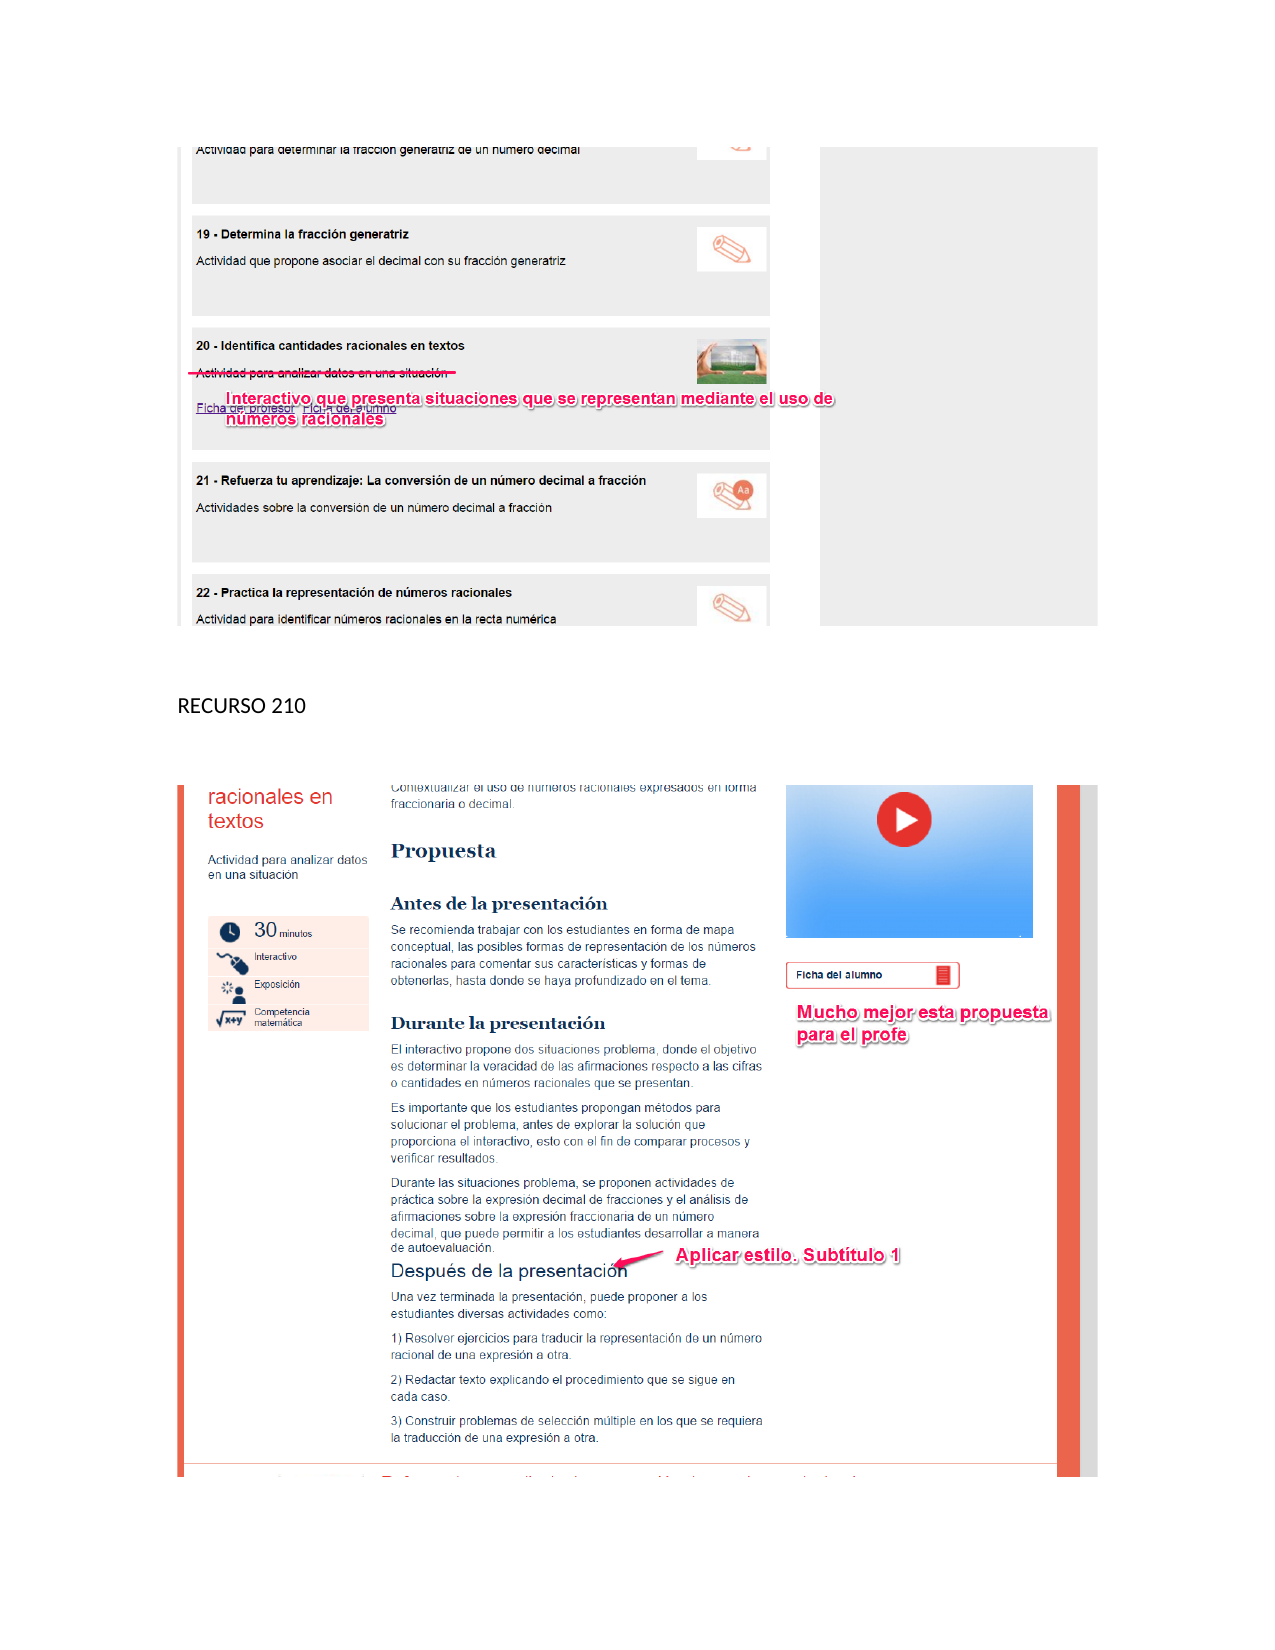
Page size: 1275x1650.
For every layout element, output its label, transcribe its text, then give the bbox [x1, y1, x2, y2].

picture [177, 147, 1098, 626]
picture [177, 785, 1098, 1477]
text RECURSO 210 [177, 691, 1098, 719]
